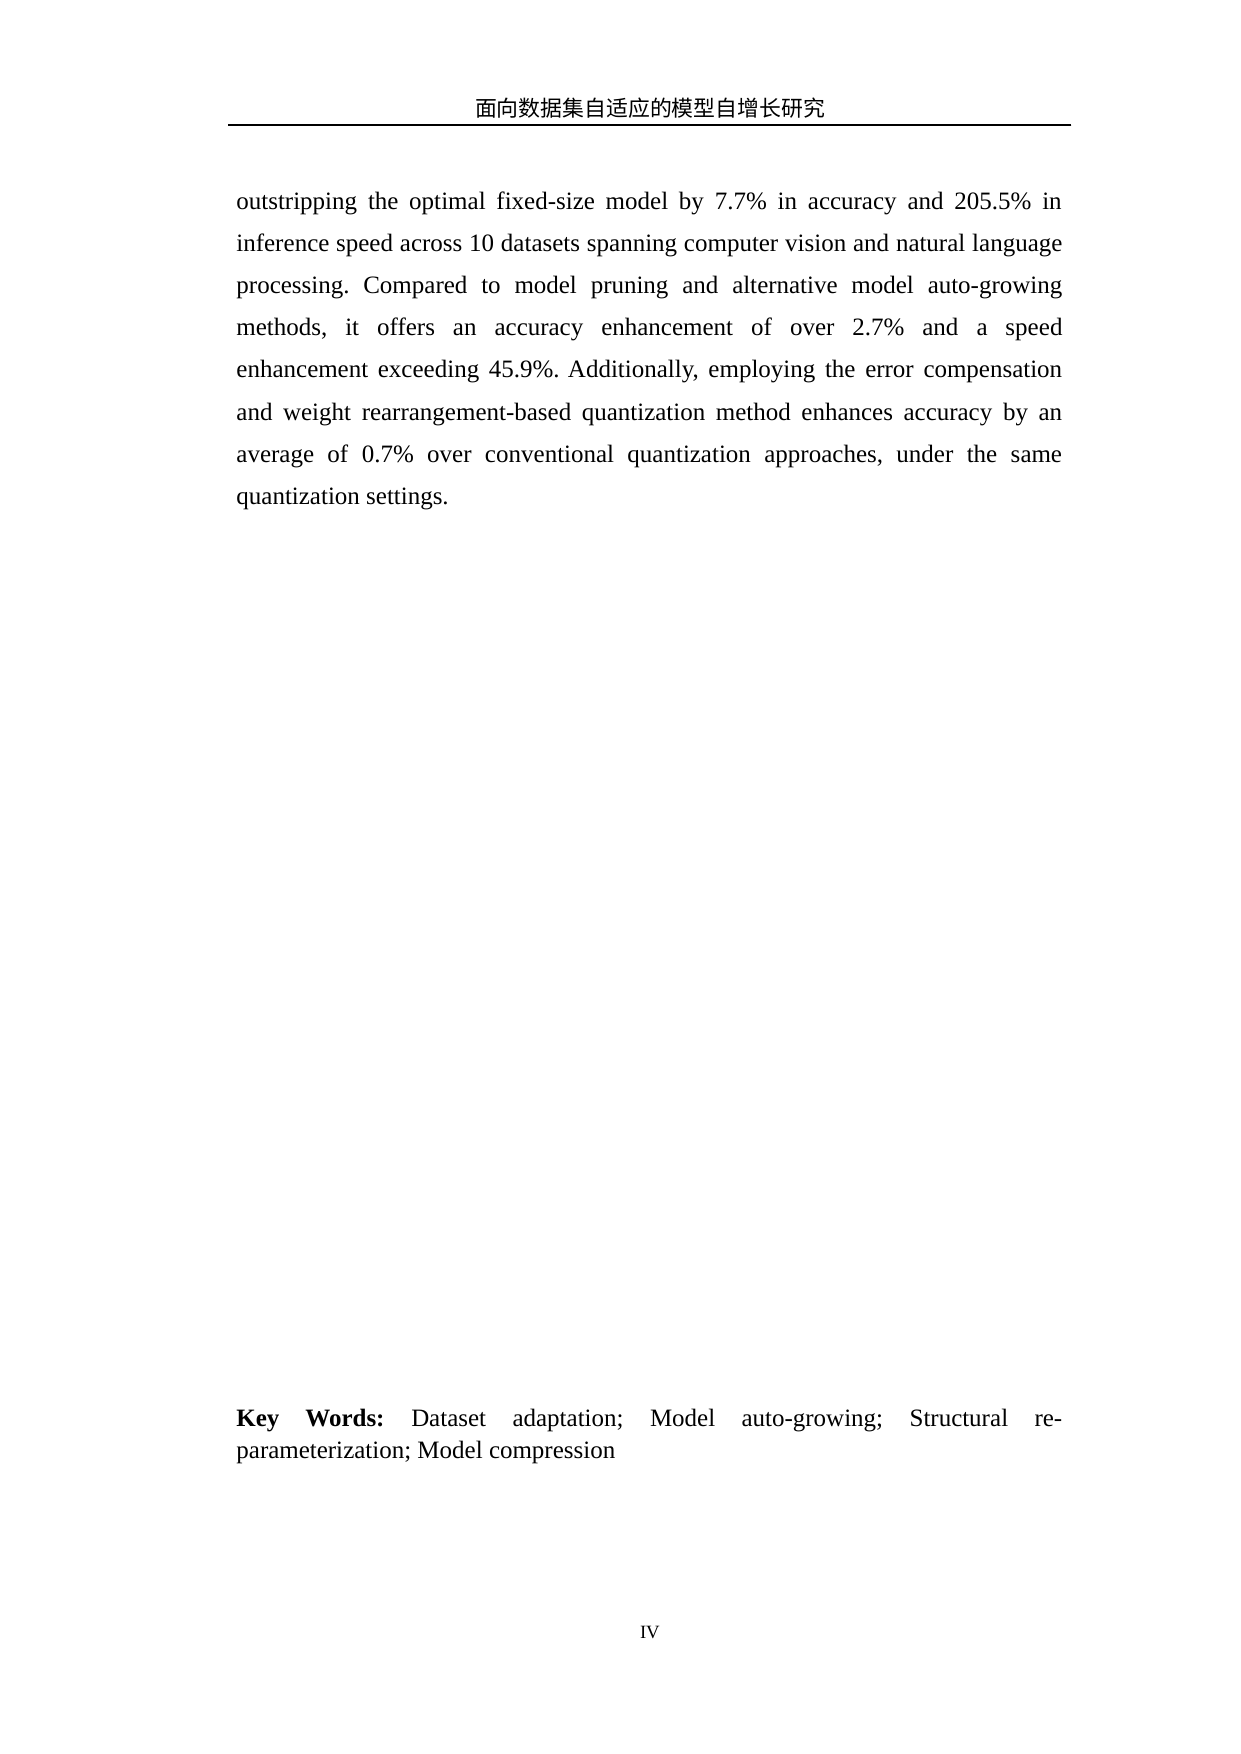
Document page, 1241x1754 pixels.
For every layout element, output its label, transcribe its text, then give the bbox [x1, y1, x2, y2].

text Key Words: Dataset adaptation; Model auto-growing; Structural re-parameterization; Model compression [236, 1401, 1063, 1466]
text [236, 184, 1063, 512]
